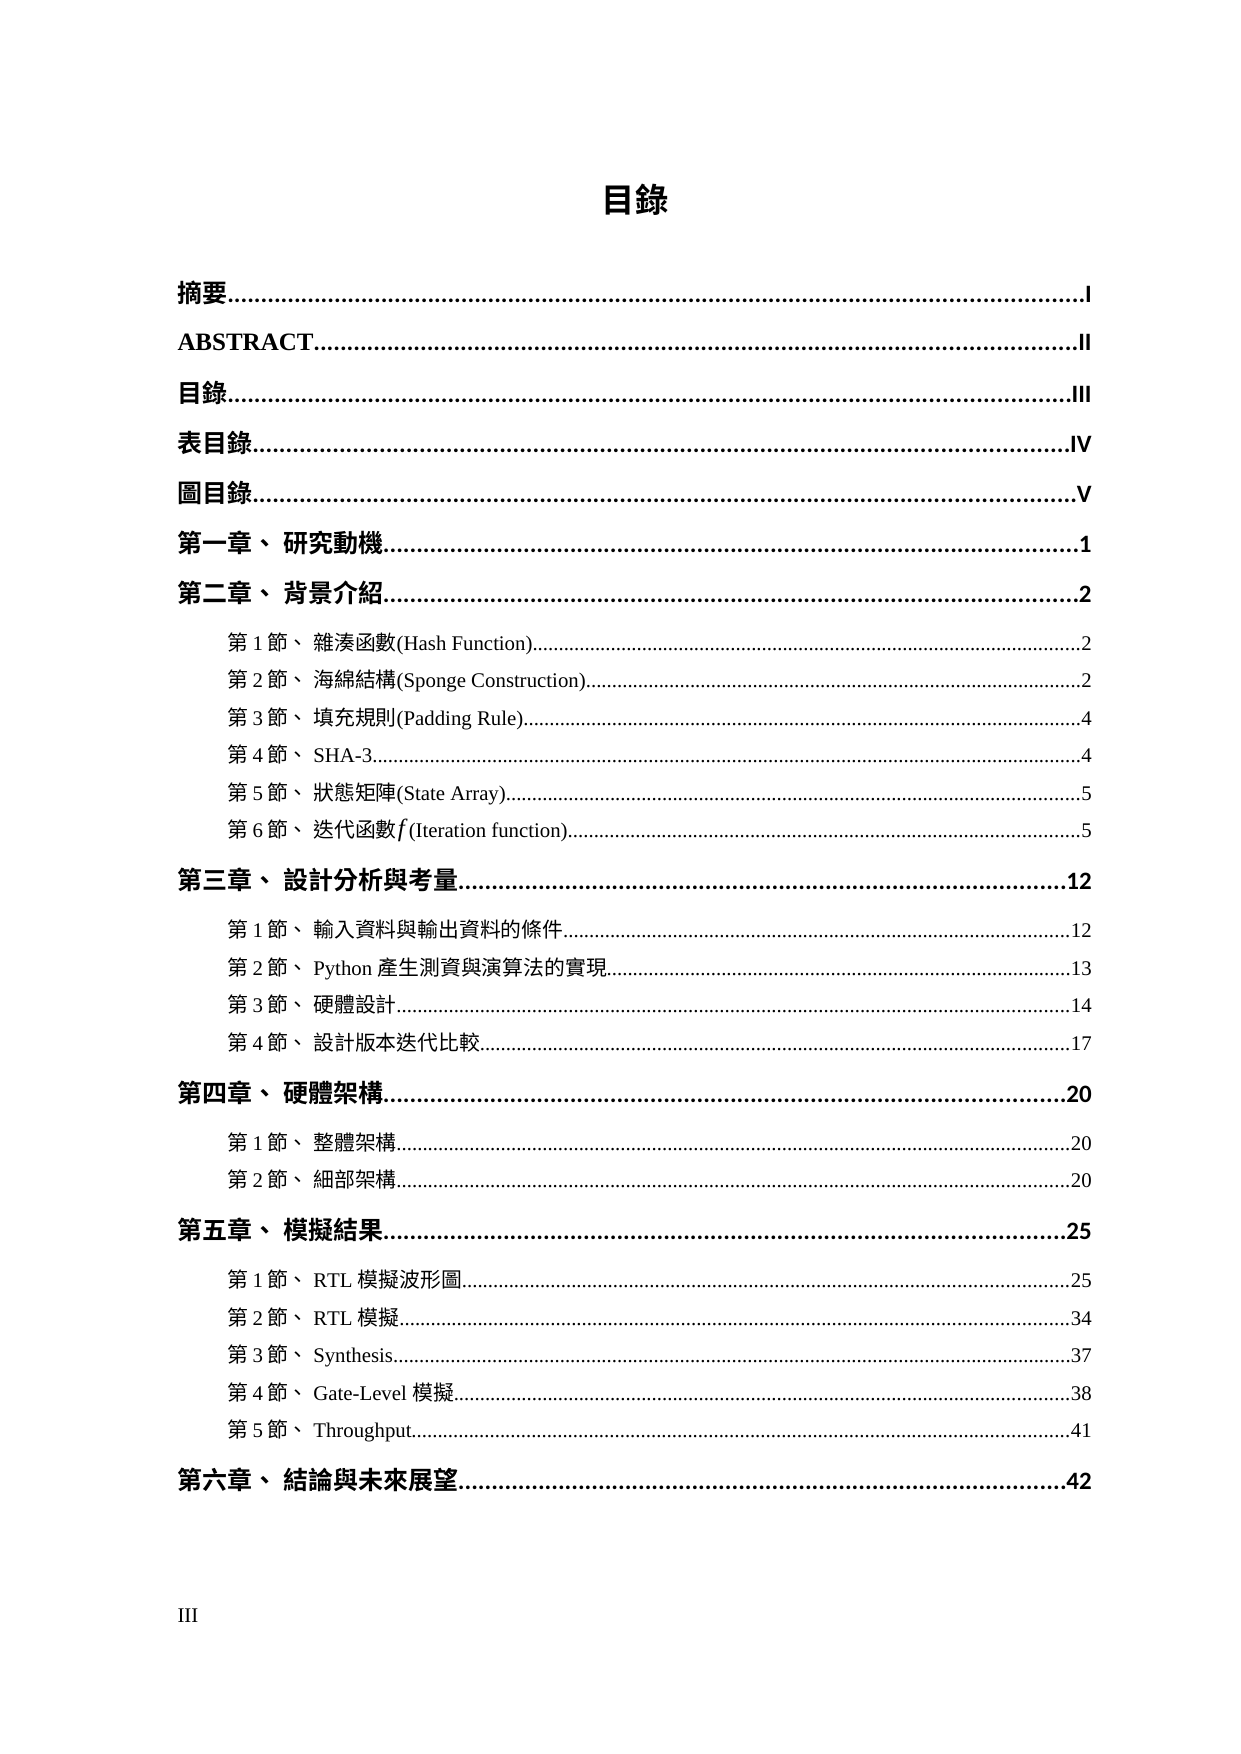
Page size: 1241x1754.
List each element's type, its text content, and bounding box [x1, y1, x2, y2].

text 第3節、 填充規則(Padding Rule) 4 [227, 697, 1092, 735]
text 第4節、 設計版本迭代比較 17 [227, 1022, 1092, 1060]
text 第三章、 設計分析與考量 12 [177, 860, 1092, 897]
text 第一章、 研究動機 1 [177, 522, 1092, 560]
text 圖目錄 V [177, 472, 1092, 510]
text 第2節、 RTL 模擬 34 [227, 1297, 1092, 1335]
text 第5節、 狀態矩陣(State Array) 5 [227, 772, 1092, 810]
text 第1節、 雜湊函數(Hash Function) 2 [227, 622, 1092, 660]
text 摘要 I [177, 272, 1092, 310]
text 第4節、 SHA-3 4 [227, 735, 1092, 772]
text 目錄 III [177, 372, 1092, 410]
text 表目錄 IV [177, 422, 1092, 460]
text 第5節、 Throughput 41 [227, 1410, 1092, 1447]
text 第1節、 整體架構 20 [227, 1122, 1092, 1160]
text 第3節、 硬體設計 14 [227, 985, 1092, 1022]
title 目錄 [177, 161, 1092, 236]
text 第2節、 Python 產生測資與演算法的實現 13 [227, 947, 1092, 985]
text 第4節、 Gate-Level 模擬 38 [227, 1372, 1092, 1410]
text 第3節、 Synthesis 37 [227, 1335, 1092, 1372]
text 第1節、 RTL 模擬波形圖 25 [227, 1260, 1092, 1297]
text Abstract II [177, 322, 1092, 360]
text 第6節、 迭代函數(Iteration function) 5 [227, 810, 1092, 847]
text 第二章、 背景介紹 2 [177, 572, 1092, 610]
text 第2節、 海綿結構(Sponge Construction) 2 [227, 660, 1092, 697]
text 第2節、 細部架構 20 [227, 1160, 1092, 1197]
text 第1節、 輸入資料與輸出資料的條件 12 [227, 910, 1092, 947]
text 第四章、 硬體架構 20 [177, 1072, 1092, 1110]
text 第五章、 模擬結果 25 [177, 1210, 1092, 1247]
text 第六章、 結論與未來展望 42 [177, 1460, 1092, 1497]
